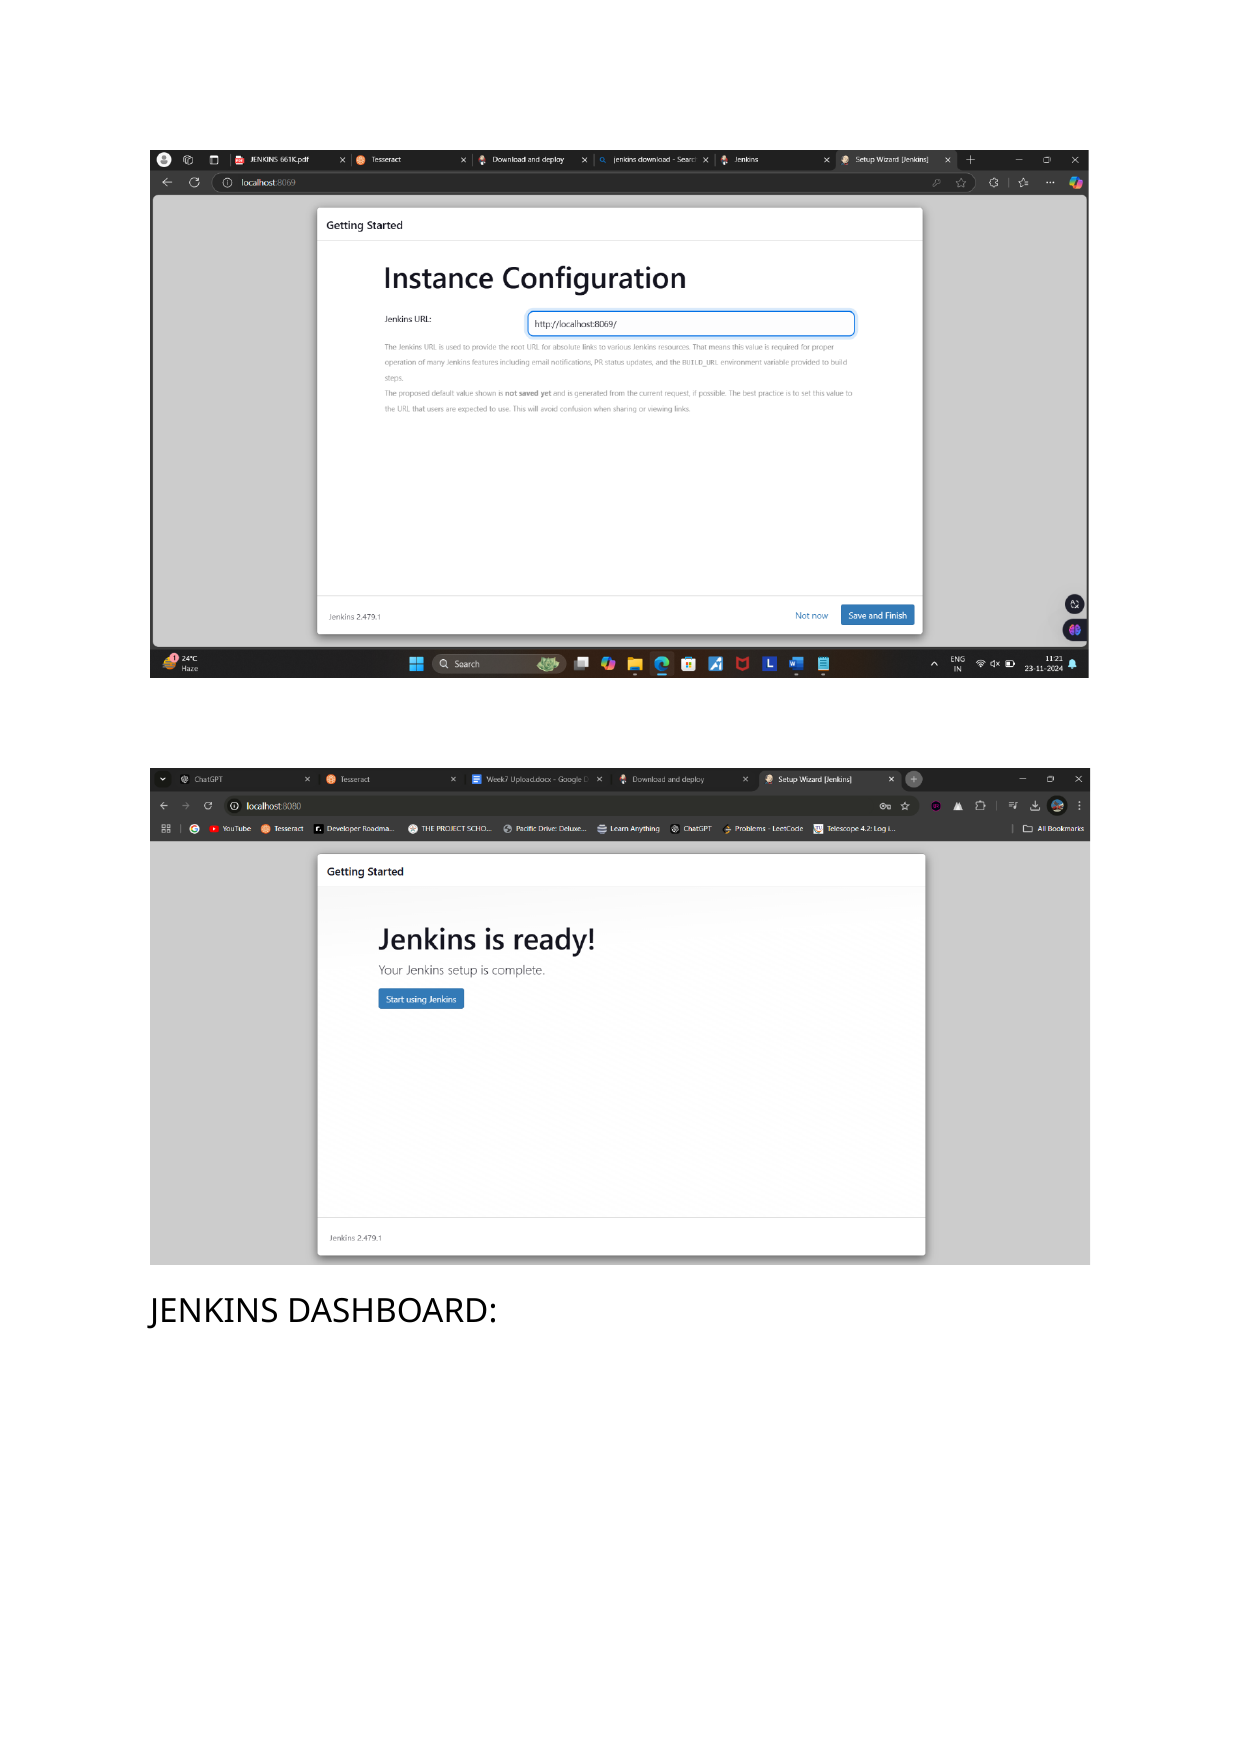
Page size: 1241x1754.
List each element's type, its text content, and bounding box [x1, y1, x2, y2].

picture [150, 150, 1089, 678]
picture [150, 768, 1091, 1265]
text JENKINS DASHBOARD: [150, 1287, 1090, 1332]
